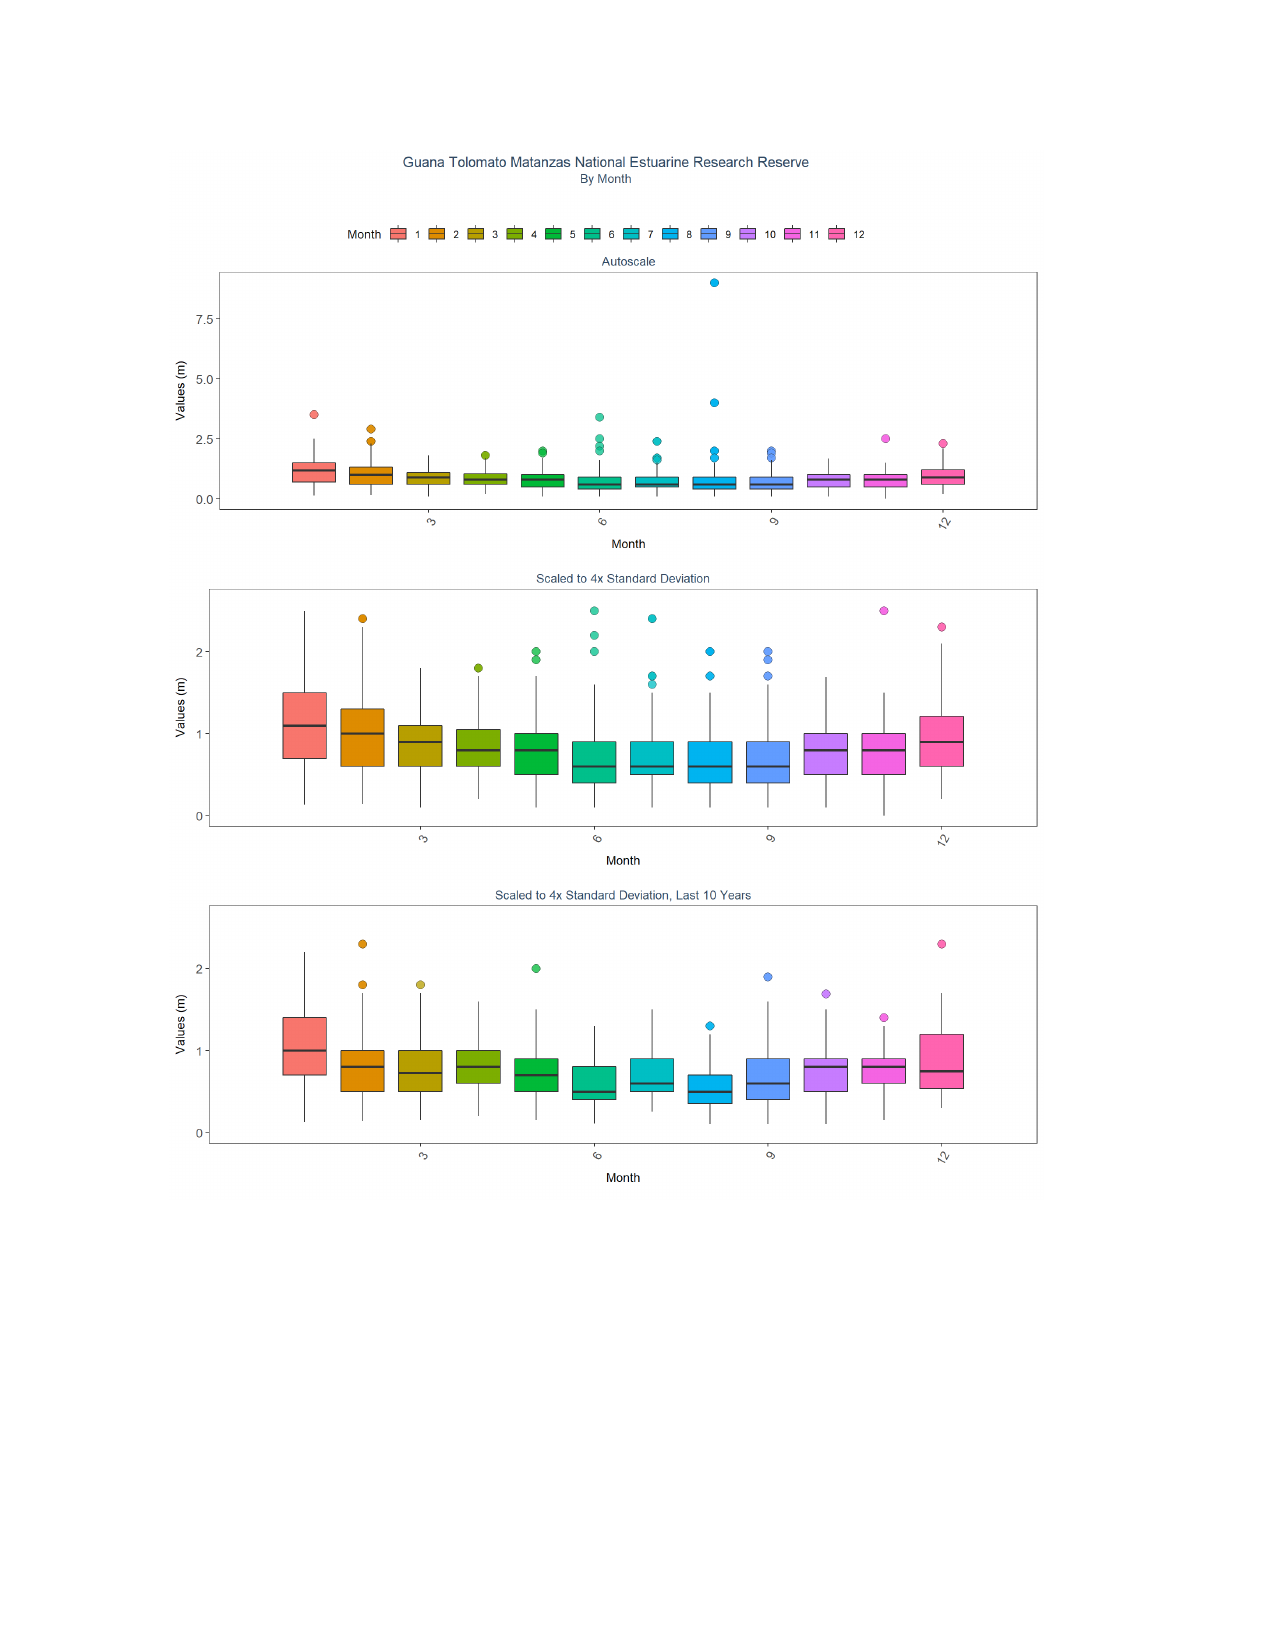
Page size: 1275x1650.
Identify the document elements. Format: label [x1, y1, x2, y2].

picture [168, 150, 1044, 1200]
